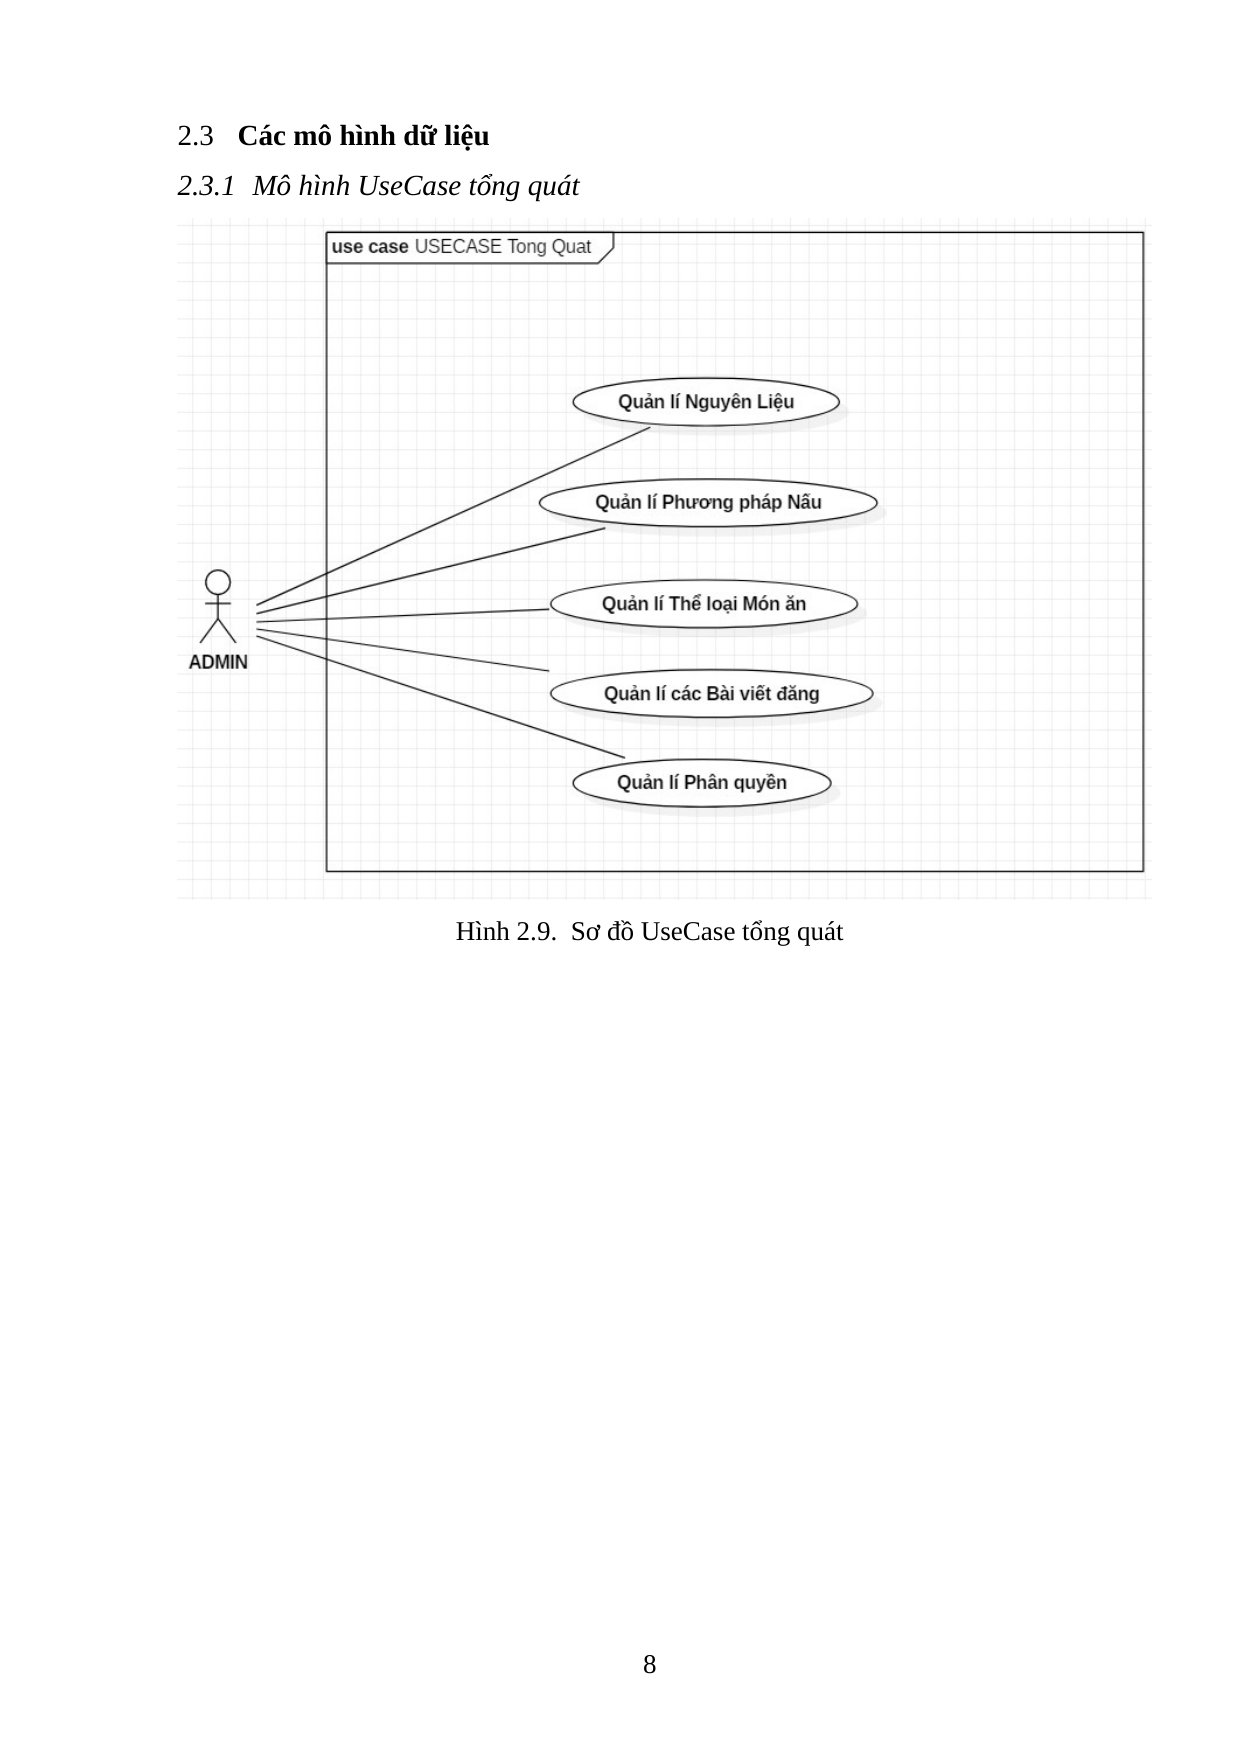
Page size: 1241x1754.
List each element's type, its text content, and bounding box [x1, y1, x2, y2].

text Hình 2.9. Sơ đồ UseCase tổng quát [177, 915, 1122, 947]
subtitle Các mô hình dữ liệu [177, 118, 1122, 152]
picture [177, 218, 1153, 900]
subtitle Mô hình UseCase tổng quát [177, 168, 1122, 202]
